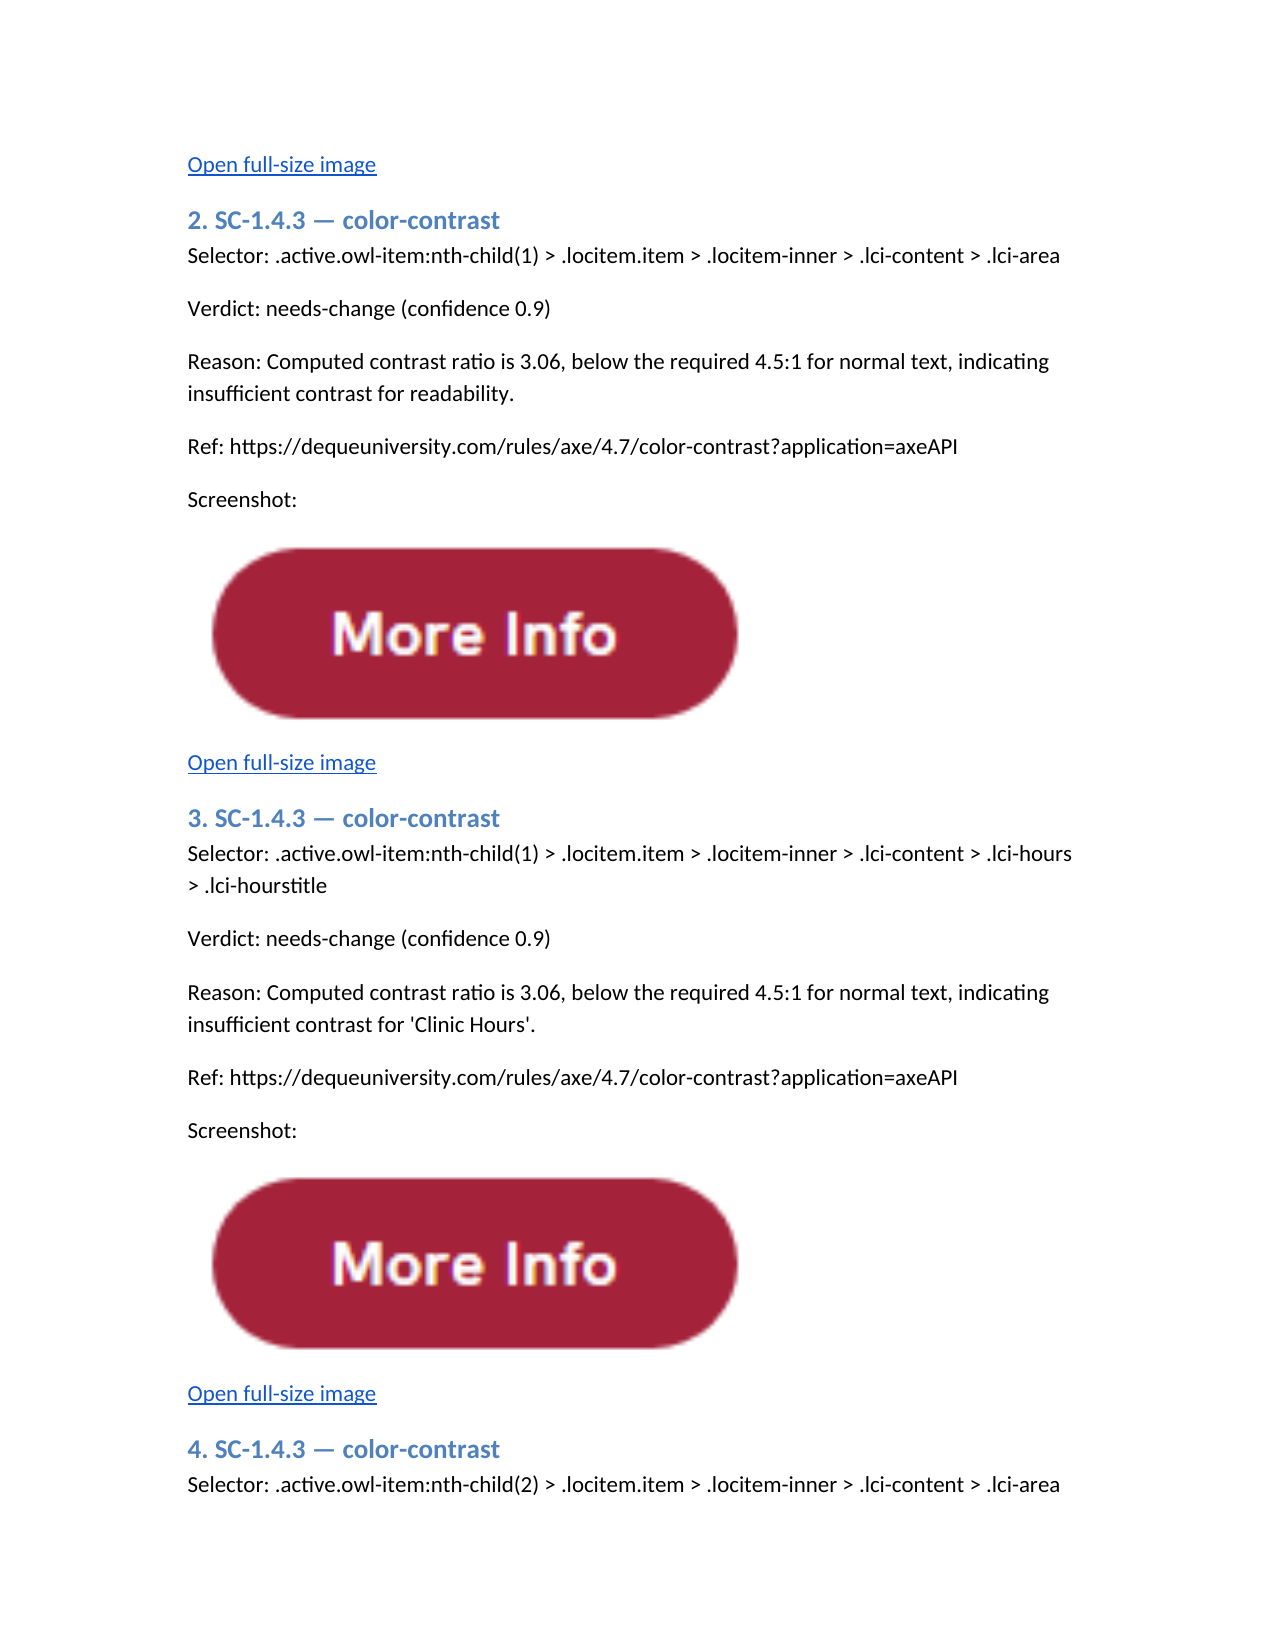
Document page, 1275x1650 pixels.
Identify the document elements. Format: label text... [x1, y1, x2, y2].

text Selector: .active.owl-item:nth-child(2) > .locitem.item > .locitem-inner > .lci-content > .lci-area [187, 1470, 1087, 1498]
text Reason: Computed contrast ratio is 3.06, below the required 4.5:1 for normal text, indicating insufficient contrast for readability. [187, 347, 1087, 407]
text Selector: .active.owl-item:nth-child(1) > .locitem.item > .locitem-inner > .lci-content > .lci-area [187, 241, 1087, 269]
subtitle 2. SC-1.4.3 — color-contrast [187, 203, 1087, 236]
subtitle 4. SC-1.4.3 — color-contrast [187, 1432, 1087, 1465]
text Verdict: needs-change (confidence 0.9) [187, 294, 1087, 322]
text Open full-size image [187, 150, 1087, 178]
text Reason: Computed contrast ratio is 3.06, below the required 4.5:1 for normal text, indicating insufficient contrast for 'Clinic Hours'. [187, 978, 1087, 1038]
text Open full-size image [187, 1379, 1087, 1407]
text Screenshot: [187, 485, 1087, 513]
text Screenshot: [187, 1116, 1087, 1144]
text Ref: https://dequeuniversity.com/rules/axe/4.7/color-contrast?application=axeAPI [187, 432, 1087, 460]
text Ref: https://dequeuniversity.com/rules/axe/4.7/color-contrast?application=axeAPI [187, 1063, 1087, 1091]
text Selector: .active.owl-item:nth-child(1) > .locitem.item > .locitem-inner > .lci-content > .lci-hours > .lci-hourstitle [187, 839, 1087, 899]
picture [206, 1168, 747, 1354]
picture [206, 538, 747, 724]
text Verdict: needs-change (confidence 0.9) [187, 924, 1087, 953]
subtitle 3. SC-1.4.3 — color-contrast [187, 801, 1087, 834]
text Open full-size image [187, 748, 1087, 776]
